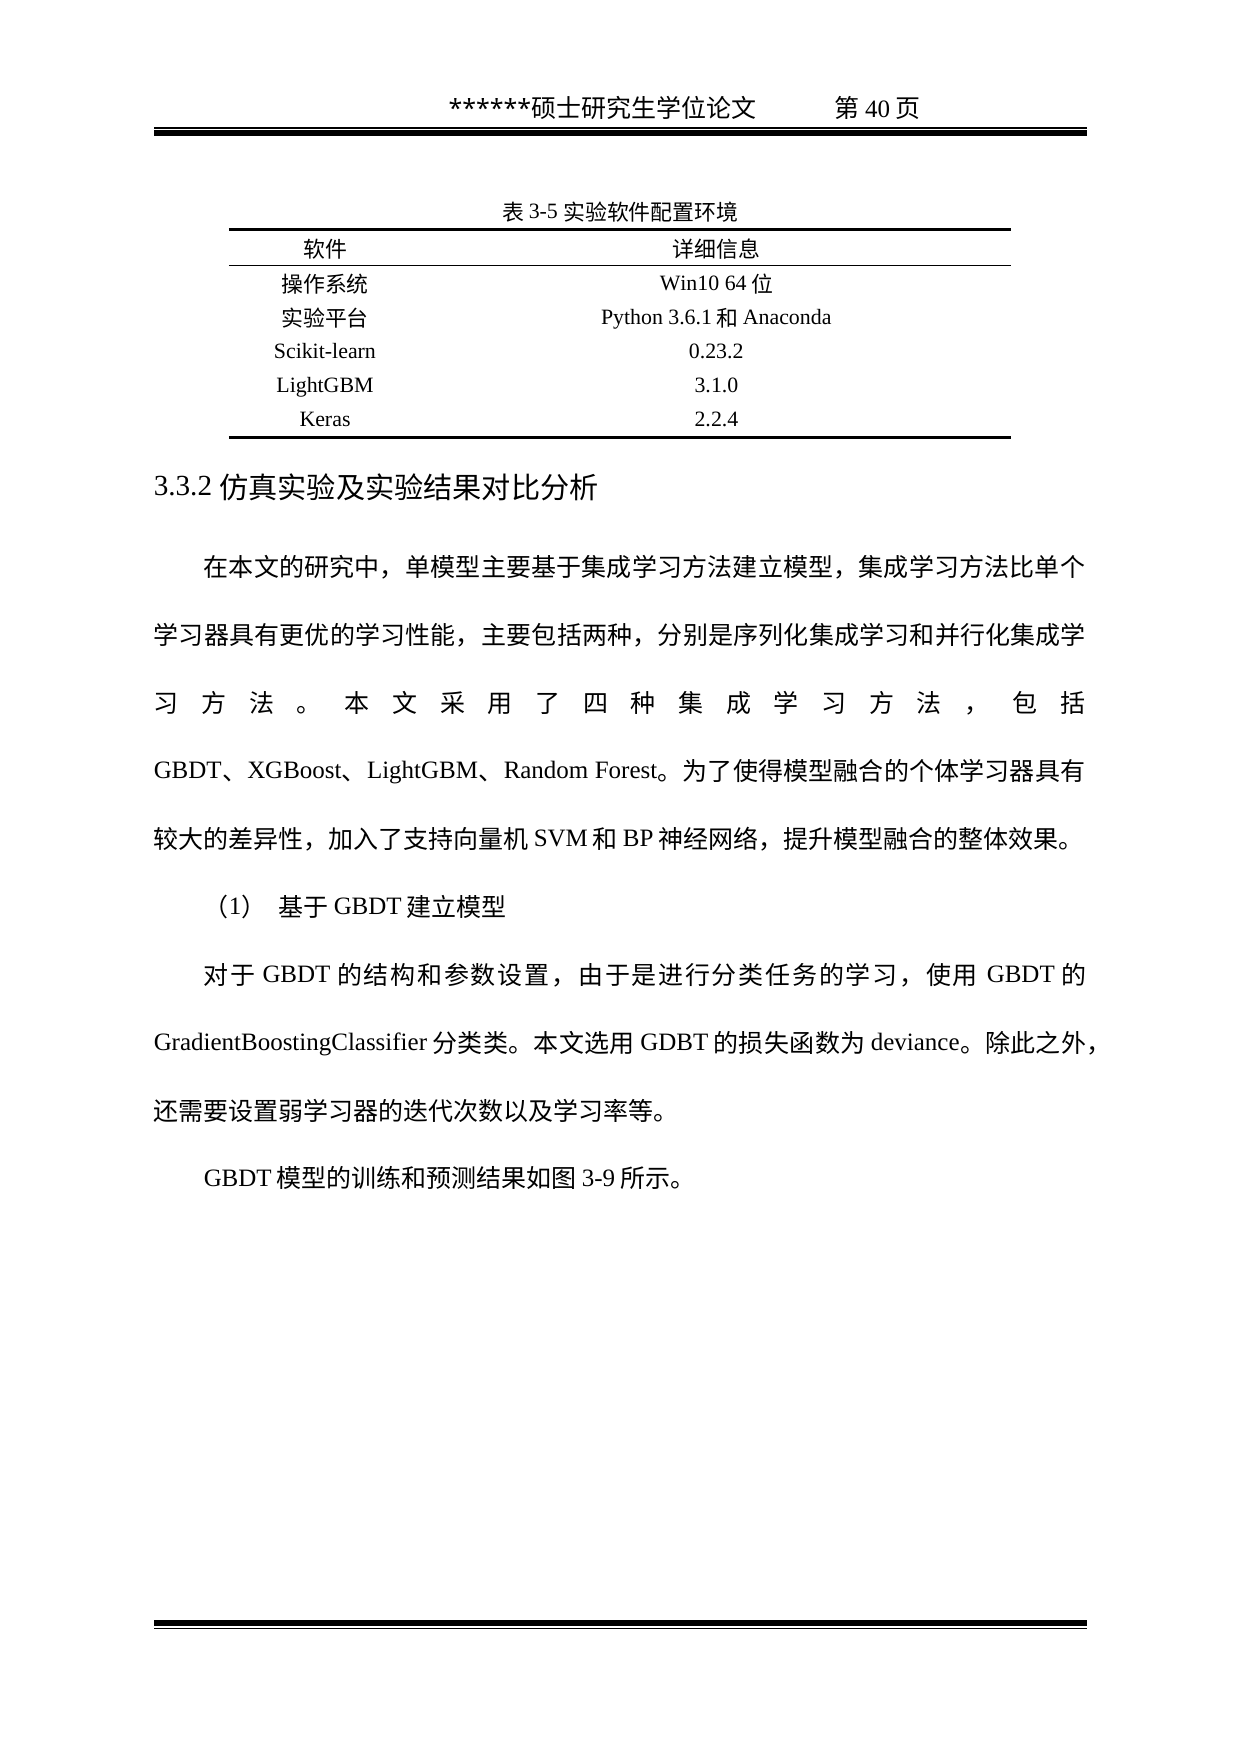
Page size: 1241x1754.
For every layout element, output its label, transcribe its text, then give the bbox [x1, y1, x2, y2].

table_header 详细信息 [421, 231, 1011, 265]
table_cell 操作系统 [229, 266, 421, 300]
title 3.3.2 仿真实验及实验结果对比分析 [153, 451, 1087, 519]
text 表3-5 实验软件配置环境 [153, 194, 1087, 228]
text 在本文的研究中，单模型主要基于集成学习方法建立模型，集成学习方法比单个学习器具有更优的学习性能，主要包括两种，分别是序列化集成学习和并行化集成学习方法。本文采用了四种集成学习方法，包括GBDT、XGBoost、LightGBM、Random Forest。为了使得模型融合的个体学习器具有较大的差异性，加入了支持向量机SVM和BP神经网络，提升模型融合的整体效果。 [153, 532, 1087, 871]
table_cell Keras [229, 402, 421, 436]
table_cell 0.23.2 [421, 334, 1011, 368]
table_header 软件 [229, 231, 421, 265]
table_cell 3.1.0 [421, 368, 1011, 402]
table_cell 实验平台 [229, 300, 421, 334]
list 基于GBDT建立模型 [203, 871, 1087, 939]
table_cell 2.2.4 [421, 402, 1011, 436]
table_cell LightGBM [229, 368, 421, 402]
table_cell Win10 64位 [421, 266, 1011, 300]
text GBDT模型的训练和预测结果如图3-9所示。 [153, 1143, 1087, 1211]
table_cell Scikit-learn [229, 334, 421, 368]
table_cell Python 3.6.1和Anaconda [421, 300, 1011, 334]
text 对于GBDT的结构和参数设置，由于是进行分类任务的学习，使用GBDT的GradientBoostingClassifier分类类。本文选用GDBT的损失函数为deviance。除此之外，还需要设置弱学习器的迭代次数以及学习率等。 [153, 939, 1087, 1143]
